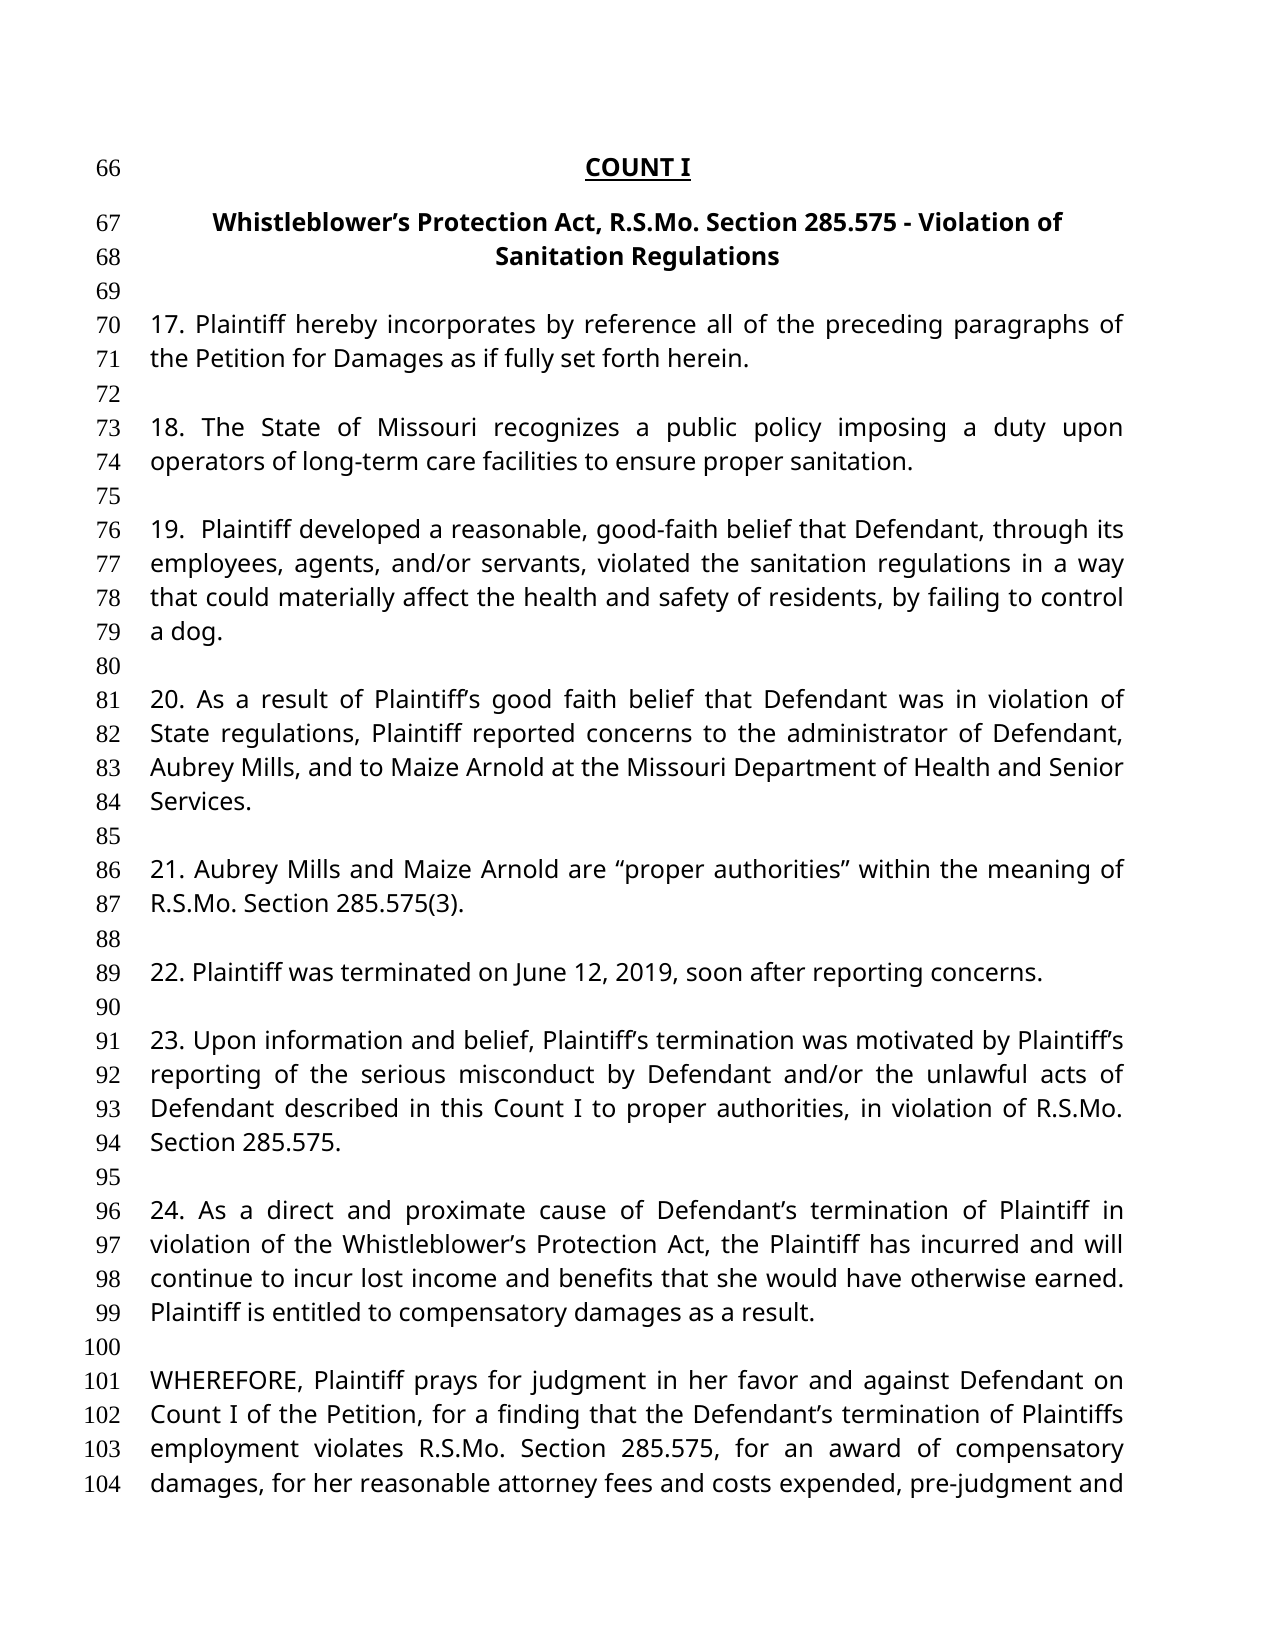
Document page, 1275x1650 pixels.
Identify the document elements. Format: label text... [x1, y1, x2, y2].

text 20. As a result of Plaintiff’s good faith belief that Defendant was in violation of State regulations, Plaintiff reported concerns to the administrator of Defendant, Aubrey Mills, and to Maize Arnold at the Missouri Department of Health and Senior Services. [150, 682, 1125, 818]
text Whistleblower’s Protection Act, R.S.Mo. Section 285.575 - Violation of Sanitation Regulations [150, 205, 1125, 273]
text 19. Plaintiff developed a reasonable, good-faith belief that Defendant, through its employees, agents, and/or servants, violated the sanitation regulations in a way that could materially affect the health and safety of residents, by failing to control a dog. [150, 511, 1125, 648]
text 24. As a direct and proximate cause of Defendant’s termination of Plaintiff in violation of the Whistleblower’s Protection Act, the Plaintiff has incurred and will continue to incur lost income and benefits that she would have otherwise earned. Plaintiff is entitled to compensatory damages as a result. [150, 1193, 1125, 1329]
text 23. Upon information and belief, Plaintiff’s termination was motivated by Plaintiff’s reporting of the serious misconduct by Defendant and/or the unlawful acts of Defendant described in this Count I to proper authorities, in violation of R.S.Mo. Section 285.575. [150, 1022, 1125, 1159]
text 21. Aubrey Mills and Maize Arnold are “proper authorities” within the meaning of R.S.Mo. Section 285.575(3). [150, 852, 1125, 920]
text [150, 1363, 1125, 1499]
text 18. The State of Missouri recognizes a public policy imposing a duty upon operators of long-term care facilities to ensure proper sanitation. [150, 409, 1125, 477]
text 22. Plaintiff was terminated on June 12, 2019, soon after reporting concerns. [150, 954, 1125, 988]
text 17. Plaintiff hereby incorporates by reference all of the preceding paragraphs of the Petition for Damages as if fully set forth herein. [150, 307, 1125, 375]
text COUNT I [150, 150, 1125, 184]
